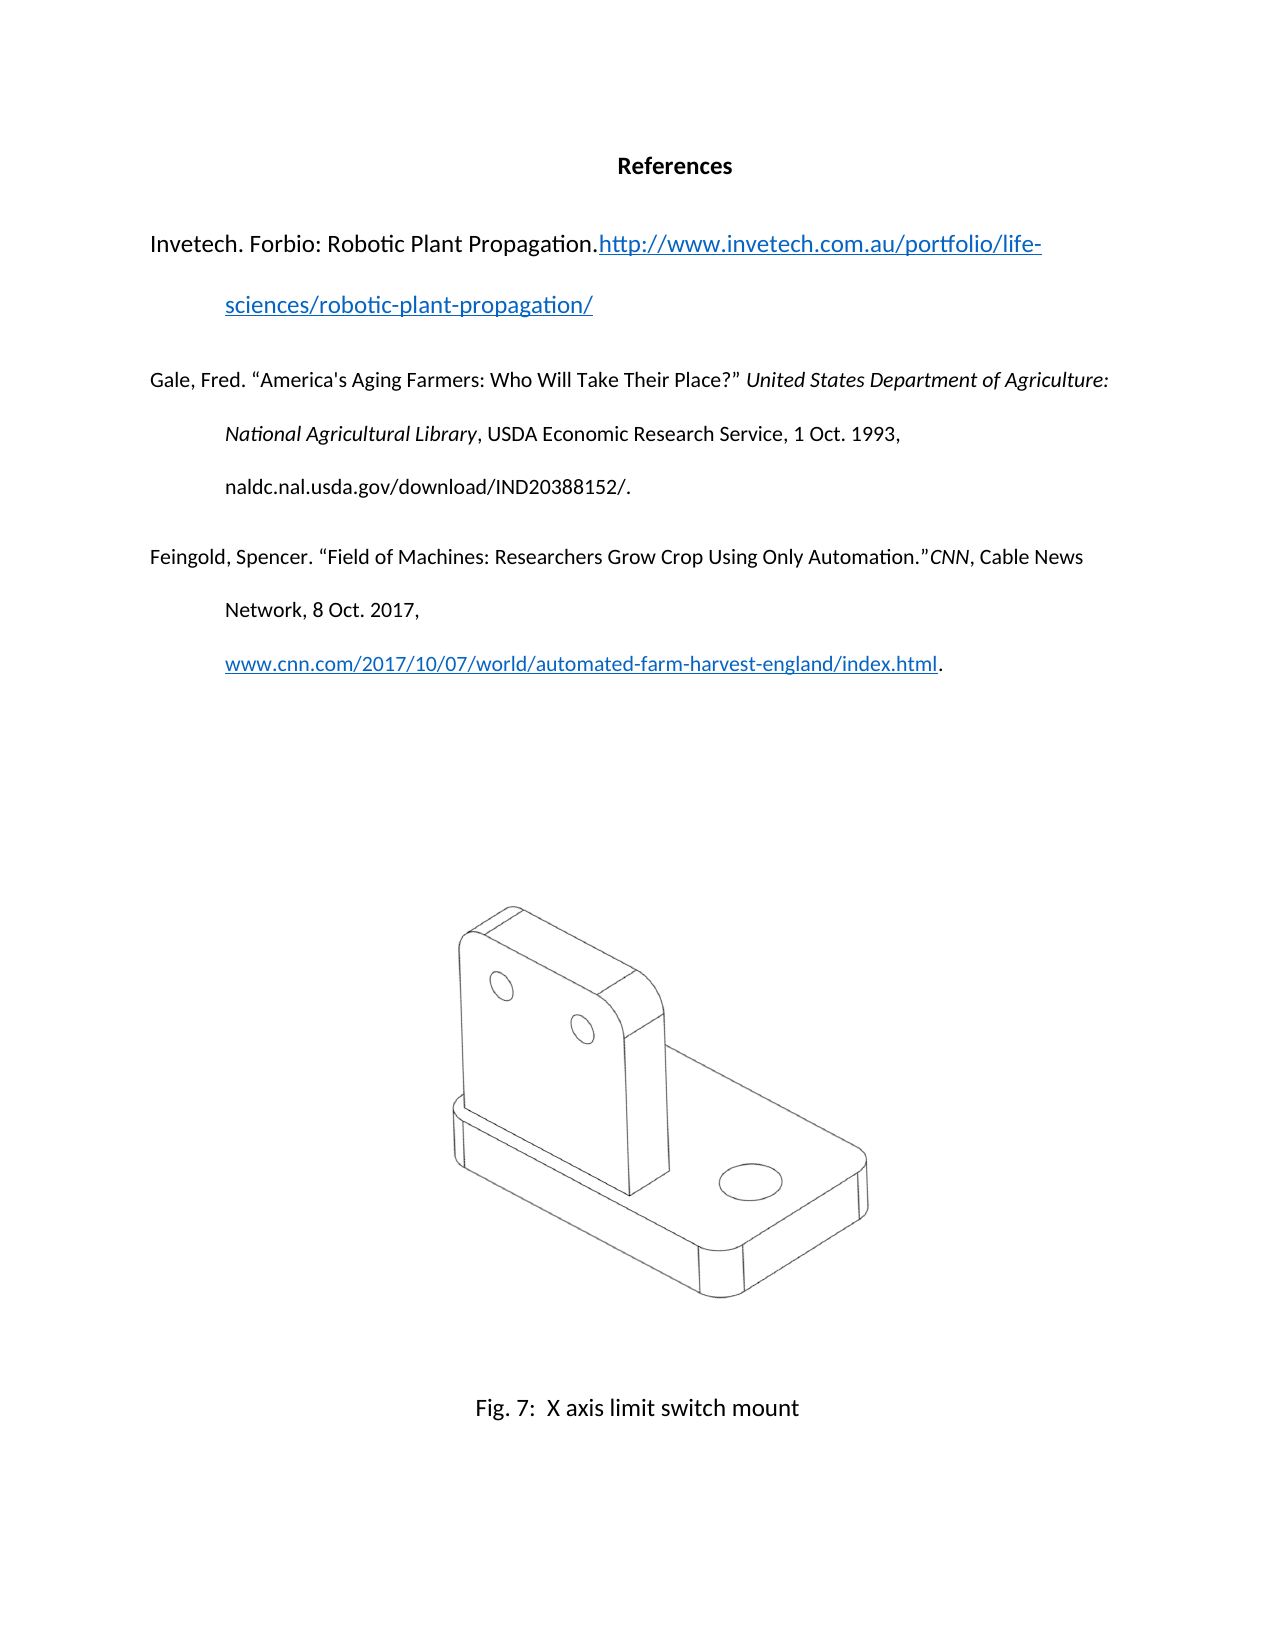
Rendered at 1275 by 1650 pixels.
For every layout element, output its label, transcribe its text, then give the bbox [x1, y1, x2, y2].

text Feingold, Spencer. “Field of Machines: Researchers Grow Crop Using Only Automation.”CNN, Cable News Network, 8 Oct. 2017, www.cnn.com/2017/10/07/world/automated-farm-harvest-england/index.html. [150, 543, 1125, 676]
text Gale, Fred. “America's Aging Farmers: Who Will Take Their Place?” United States Department of Agriculture: National Agricultural Library, USDA Economic Research Service, 1 Oct. 1993, naldc.nal.usda.gov/download/IND20388152/. [150, 366, 1125, 500]
text Invetech. Forbio: Robotic Plant Propagation.http://www.invetech.com.au/portfolio/life-sciences/robotic-plant-propagation/ [150, 228, 1125, 319]
text Fig. 7: X axis limit switch mount [150, 1392, 1125, 1423]
text References [150, 150, 1125, 181]
